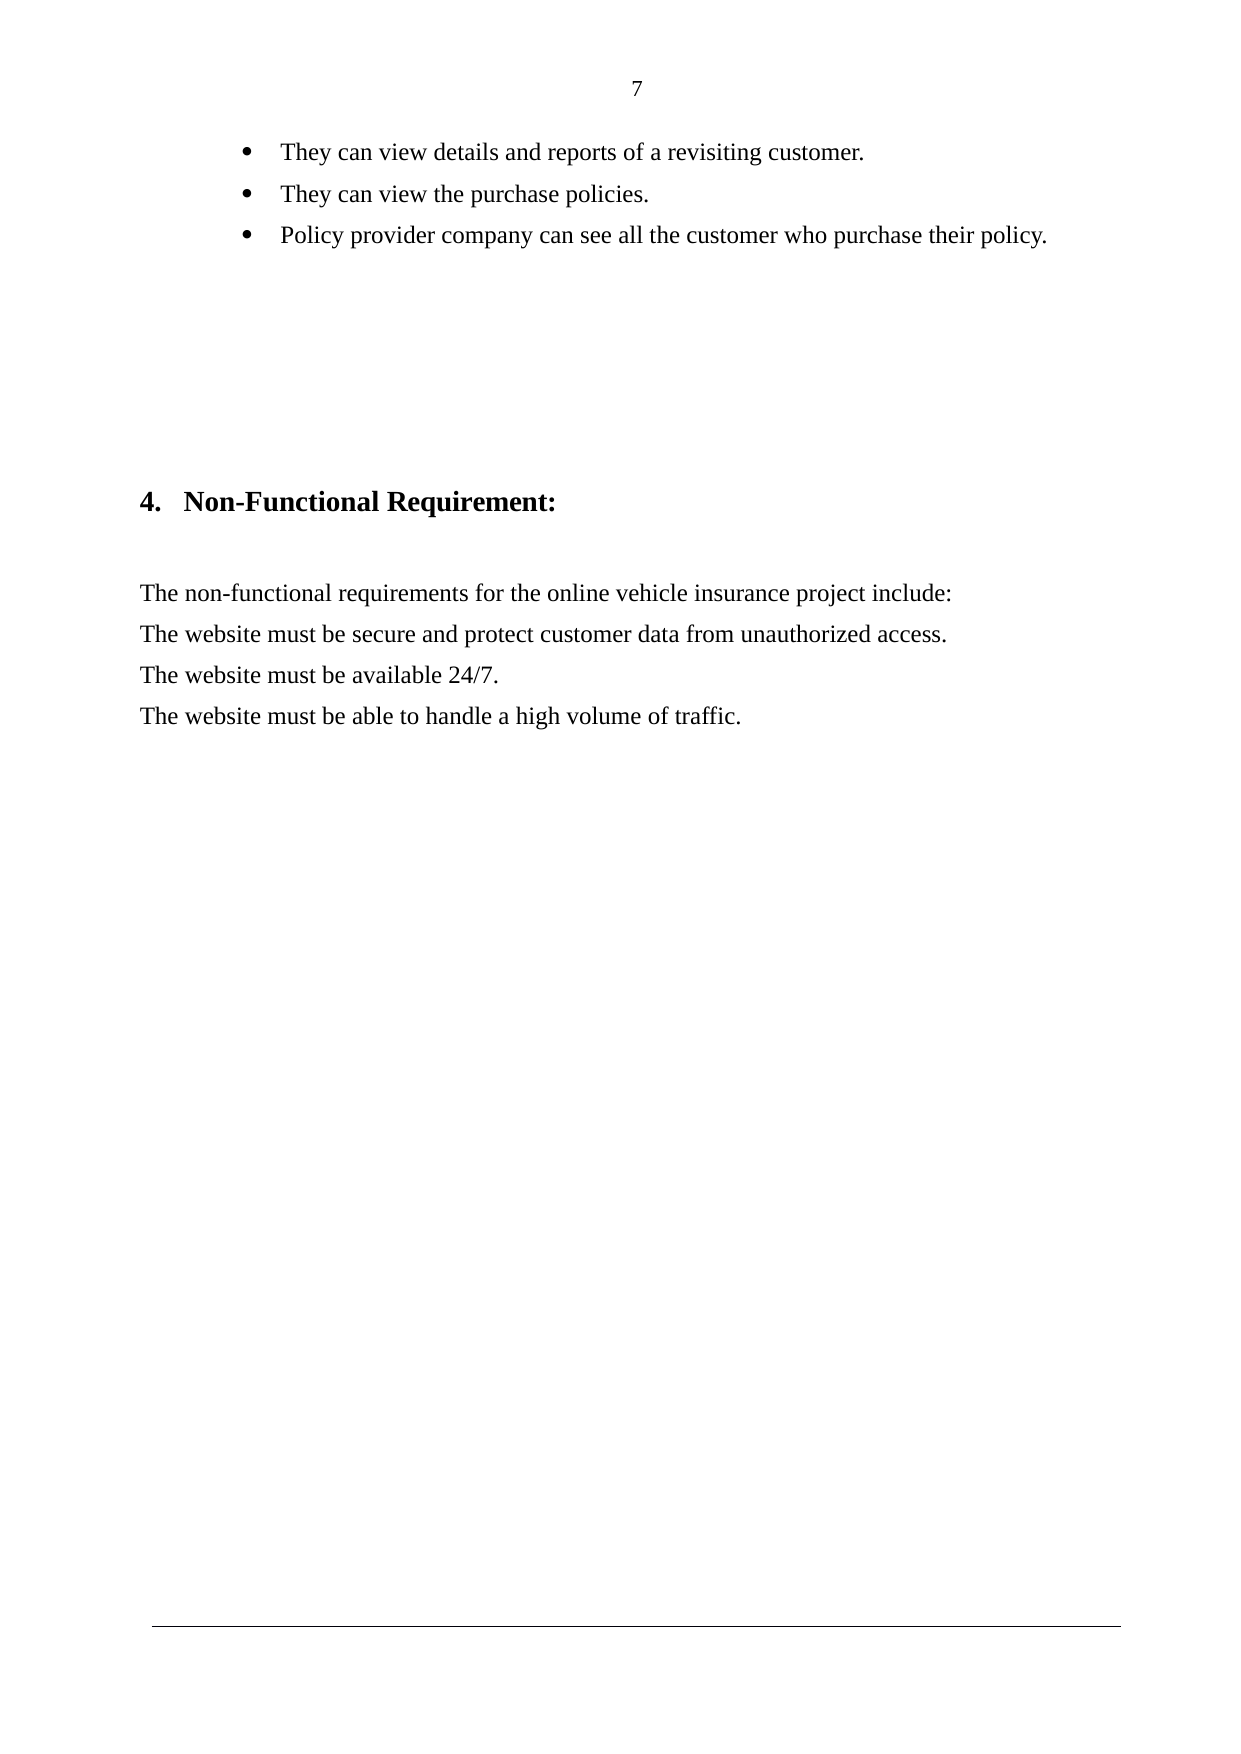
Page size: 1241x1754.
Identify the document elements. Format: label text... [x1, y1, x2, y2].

list The website must be secure and protect customer data from unauthorized access. [139, 619, 1134, 648]
list The website must be available 24/7. [139, 660, 1134, 689]
list They can view the purchase policies. [243, 179, 1134, 207]
list The website must be able to handle a high volume of traffic. [139, 701, 1134, 730]
list Non-Functional Requirement: [139, 484, 1134, 518]
list The non-functional requirements for the online vehicle insurance project include: [139, 578, 1134, 606]
list Policy provider company can see all the customer who purchase their policy. [243, 220, 1134, 249]
list They can view details and reports of a revisiting customer. [243, 137, 1134, 166]
